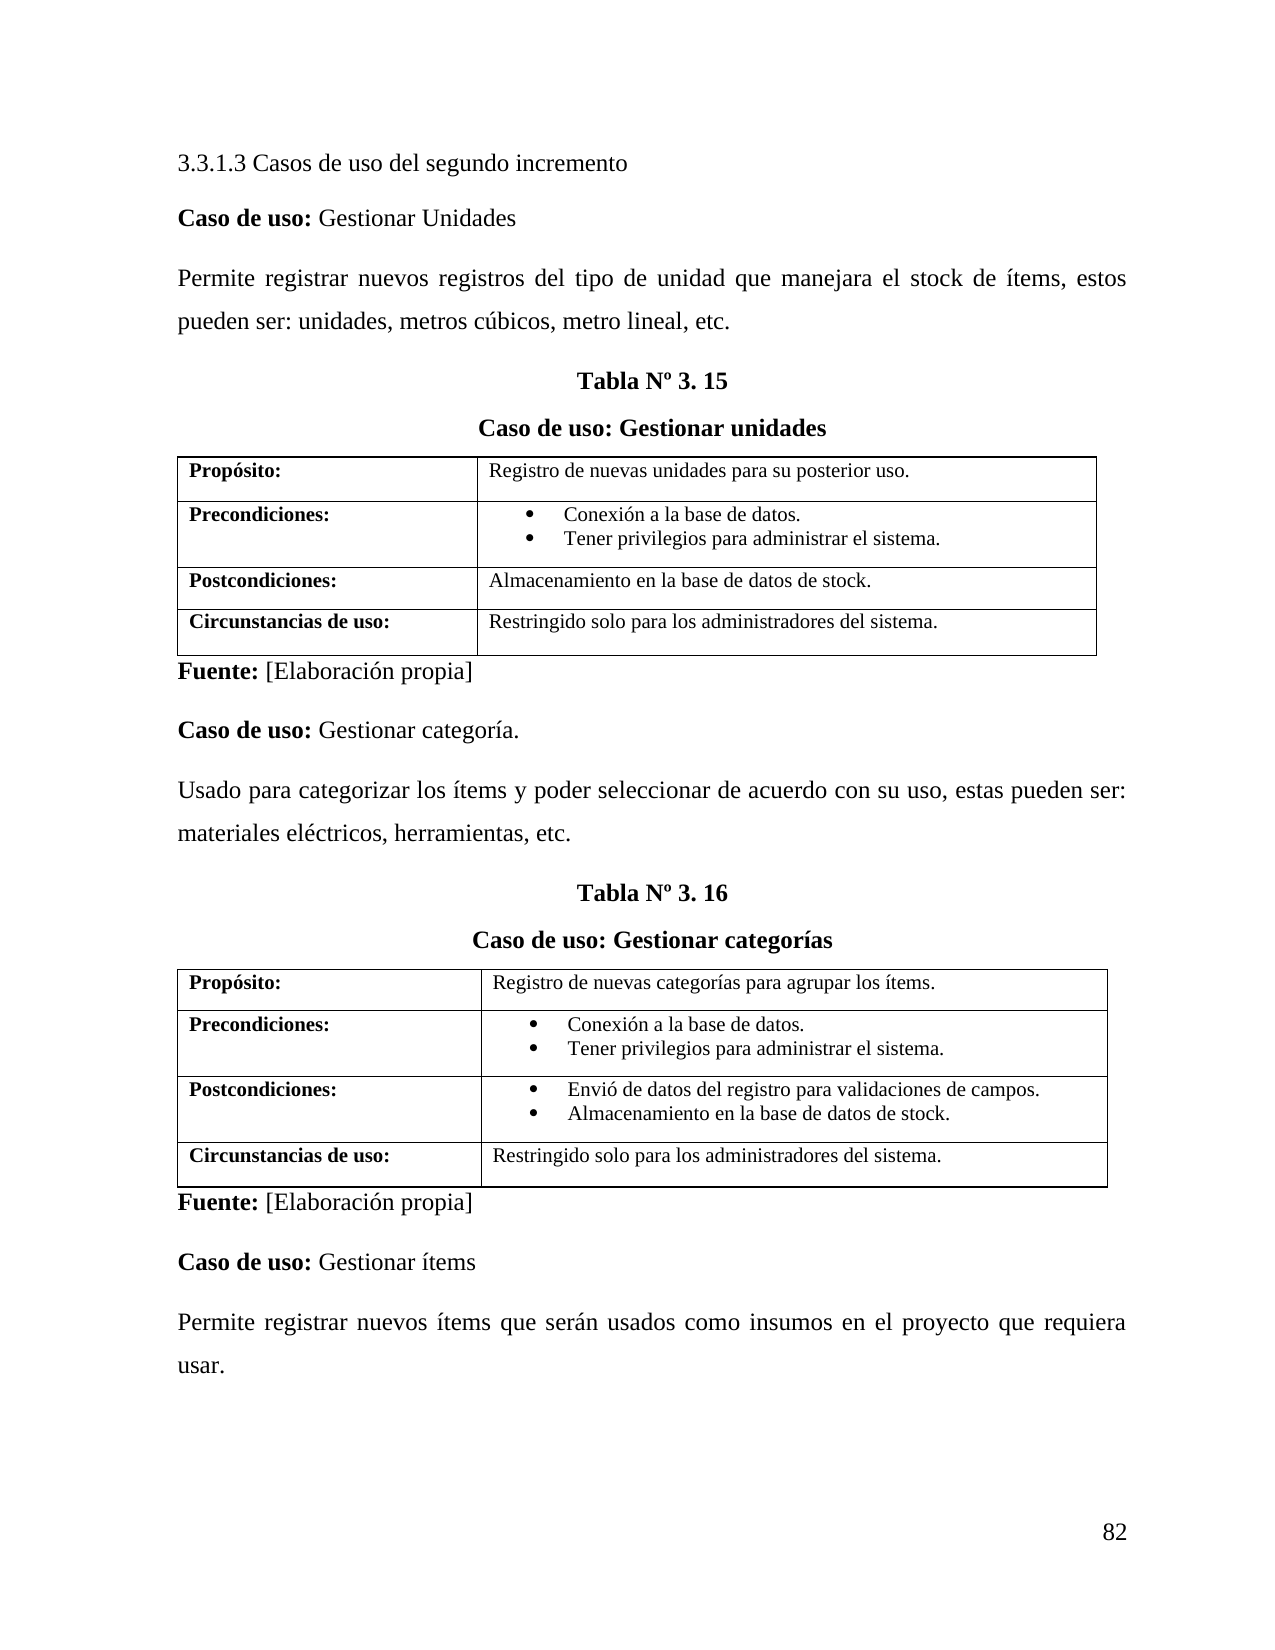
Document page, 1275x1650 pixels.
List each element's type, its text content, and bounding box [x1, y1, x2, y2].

table_header Registro de nuevas unidades para su posterior uso. [478, 458, 1096, 501]
text Permite registrar nuevos registros del tipo de unidad que manejara el stock de ítems, estos pueden ser: unidades, metros cúbicos, metro lineal, etc. [177, 263, 1127, 335]
text Caso de uso: Gestionar ítems [177, 1247, 1127, 1276]
table_header Propósito: [178, 458, 477, 501]
subtitle Tabla Nº 3. 16 [177, 878, 1127, 907]
table_cell Almacenamiento en la base de datos de stock. [478, 568, 1096, 608]
text Fuente: [Elaboración propia] [177, 1187, 1127, 1216]
text Permite registrar nuevos ítems que serán usados como insumos en el proyecto que requiera usar. [177, 1307, 1127, 1379]
table_header Registro de nuevas categorías para agrupar los ítems. [482, 970, 1107, 1010]
text Caso de uso: Gestionar Unidades [177, 203, 1127, 232]
table_cell Restringido solo para los administradores del sistema. [482, 1143, 1107, 1186]
subtitle Tabla Nº 3. 15 [177, 366, 1127, 395]
table_cell Circunstancias de uso: [178, 1143, 481, 1186]
text Usado para categorizar los ítems y poder seleccionar de acuerdo con su uso, estas pueden ser: materiales eléctricos, herramientas, etc. [177, 775, 1127, 847]
table_cell Conexión a la base de datos. Tener privilegios para administrar el sistema. [478, 502, 1096, 567]
text Caso de uso: Gestionar categoría. [177, 716, 1127, 744]
table_cell Conexión a la base de datos. Tener privilegios para administrar el sistema. [482, 1011, 1107, 1076]
table_cell Circunstancias de uso: [178, 610, 477, 655]
table_cell Envió de datos del registro para validaciones de campos. Almacenamiento en la base de datos de stock. [482, 1077, 1107, 1142]
table_cell Restringido solo para los administradores del sistema. [478, 610, 1096, 655]
table_cell Precondiciones: [178, 1011, 481, 1076]
subtitle Caso de uso: Gestionar unidades [177, 413, 1127, 442]
table_cell Precondiciones: [178, 502, 477, 567]
table_cell Postcondiciones: [178, 1077, 481, 1142]
table_header Propósito: [178, 970, 481, 1010]
subtitle Caso de uso: Gestionar categorías [177, 926, 1127, 954]
text Fuente: [Elaboración propia] [177, 656, 1127, 684]
table_cell Postcondiciones: [178, 568, 477, 608]
subtitle Casos de uso del segundo incremento [177, 148, 1127, 176]
